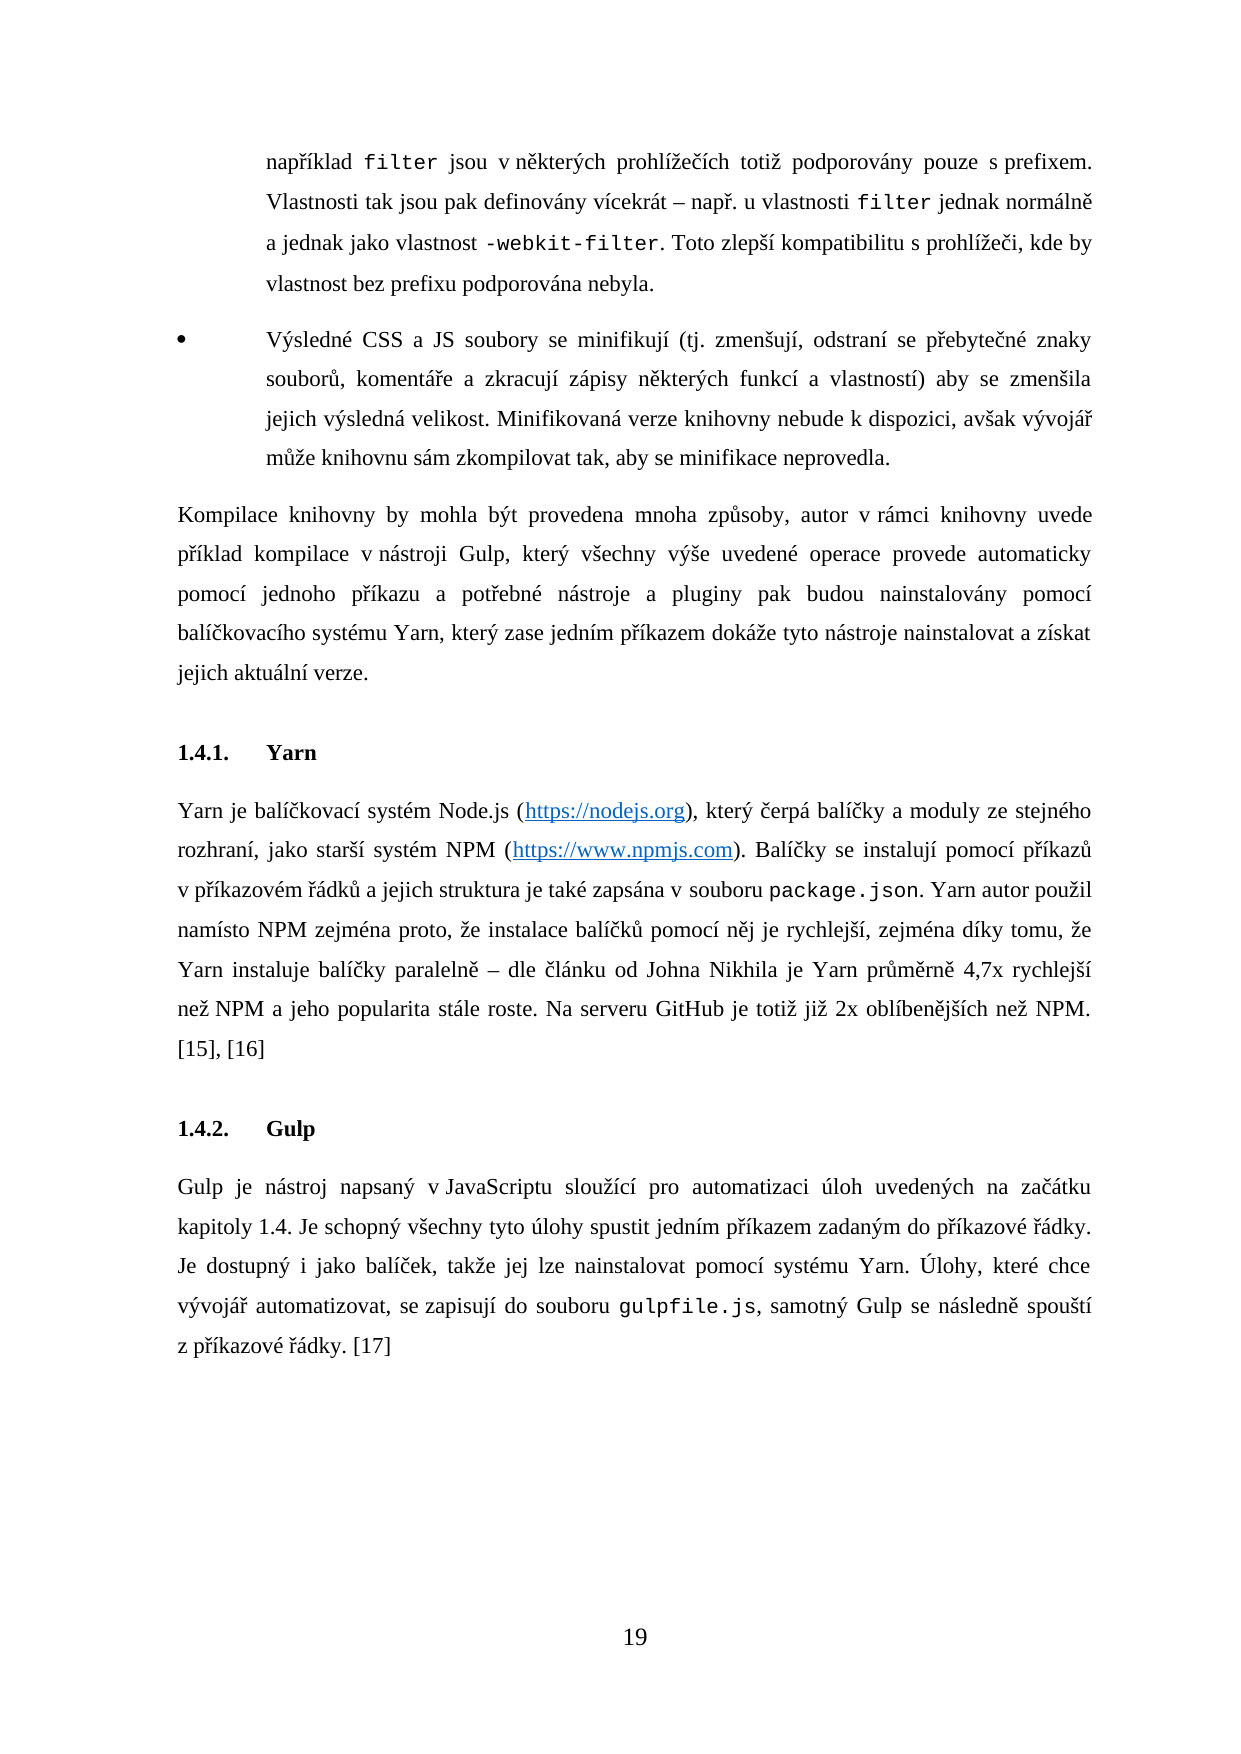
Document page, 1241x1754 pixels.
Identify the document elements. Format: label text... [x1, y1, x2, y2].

text Gulp je nástroj napsaný v JavaScriptu sloužící pro automatizaci úloh uvedených na začátku kapitoly 1.4. Je schopný všechny tyto úlohy spustit jedním příkazem zadaným do příkazové řádky. Je dostupný i jako balíček, takže jej lze nainstalovat pomocí systému Yarn. Úlohy, které chce vývojář automatizovat, se zapisují do souboru gulpfile.js, samotný Gulp se následně spouští z příkazové řádky. [17] [177, 1173, 1092, 1359]
list Gulp [177, 1115, 1092, 1141]
text Yarn je balíčkovací systém Node.js (https://nodejs.org), který čerpá balíčky a moduly ze stejného rozhraní, jako starší systém NPM (https://www.npmjs.com). Balíčky se instalují pomocí příkazů v příkazovém řádků a jejich struktura je také zapsána v souboru package.json. Yarn autor použil namísto NPM zejména proto, že instalace balíčků pomocí něj je rychlejší, zejména díky tomu, že Yarn instaluje balíčky paralelně – dle článku od Johna Nikhila je Yarn průměrně 4,7x rychlejší než NPM a jeho popularita stále roste. Na serveru GitHub je totiž již 2x oblíbenějších než NPM. [15], [16] [177, 797, 1092, 1061]
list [177, 148, 1092, 296]
text Kompilace knihovny by mohla být provedena mnoha způsoby, autor v rámci knihovny uvede příklad kompilace v nástroji Gulp, který všechny výše uvedené operace provede automaticky pomocí jednoho příkazu a potřebné nástroje a pluginy pak budou nainstalovány pomocí balíčkovacího systému Yarn, který zase jedním příkazem dokáže tyto nástroje nainstalovat a získat jejich aktuální verze. [177, 501, 1092, 685]
list Výsledné CSS a JS soubory se minifikují (tj. zmenšují, odstraní se přebytečné znaky souborů, komentáře a zkracují zápisy některých funkcí a vlastností) aby se zmenšila jejich výsledná velikost. Minifikovaná verze knihovny nebude k dispozici, avšak vývojář může knihovnu sám zkompilovat tak, aby se minifikace neprovedla. [177, 326, 1092, 471]
list Yarn [177, 739, 1092, 765]
